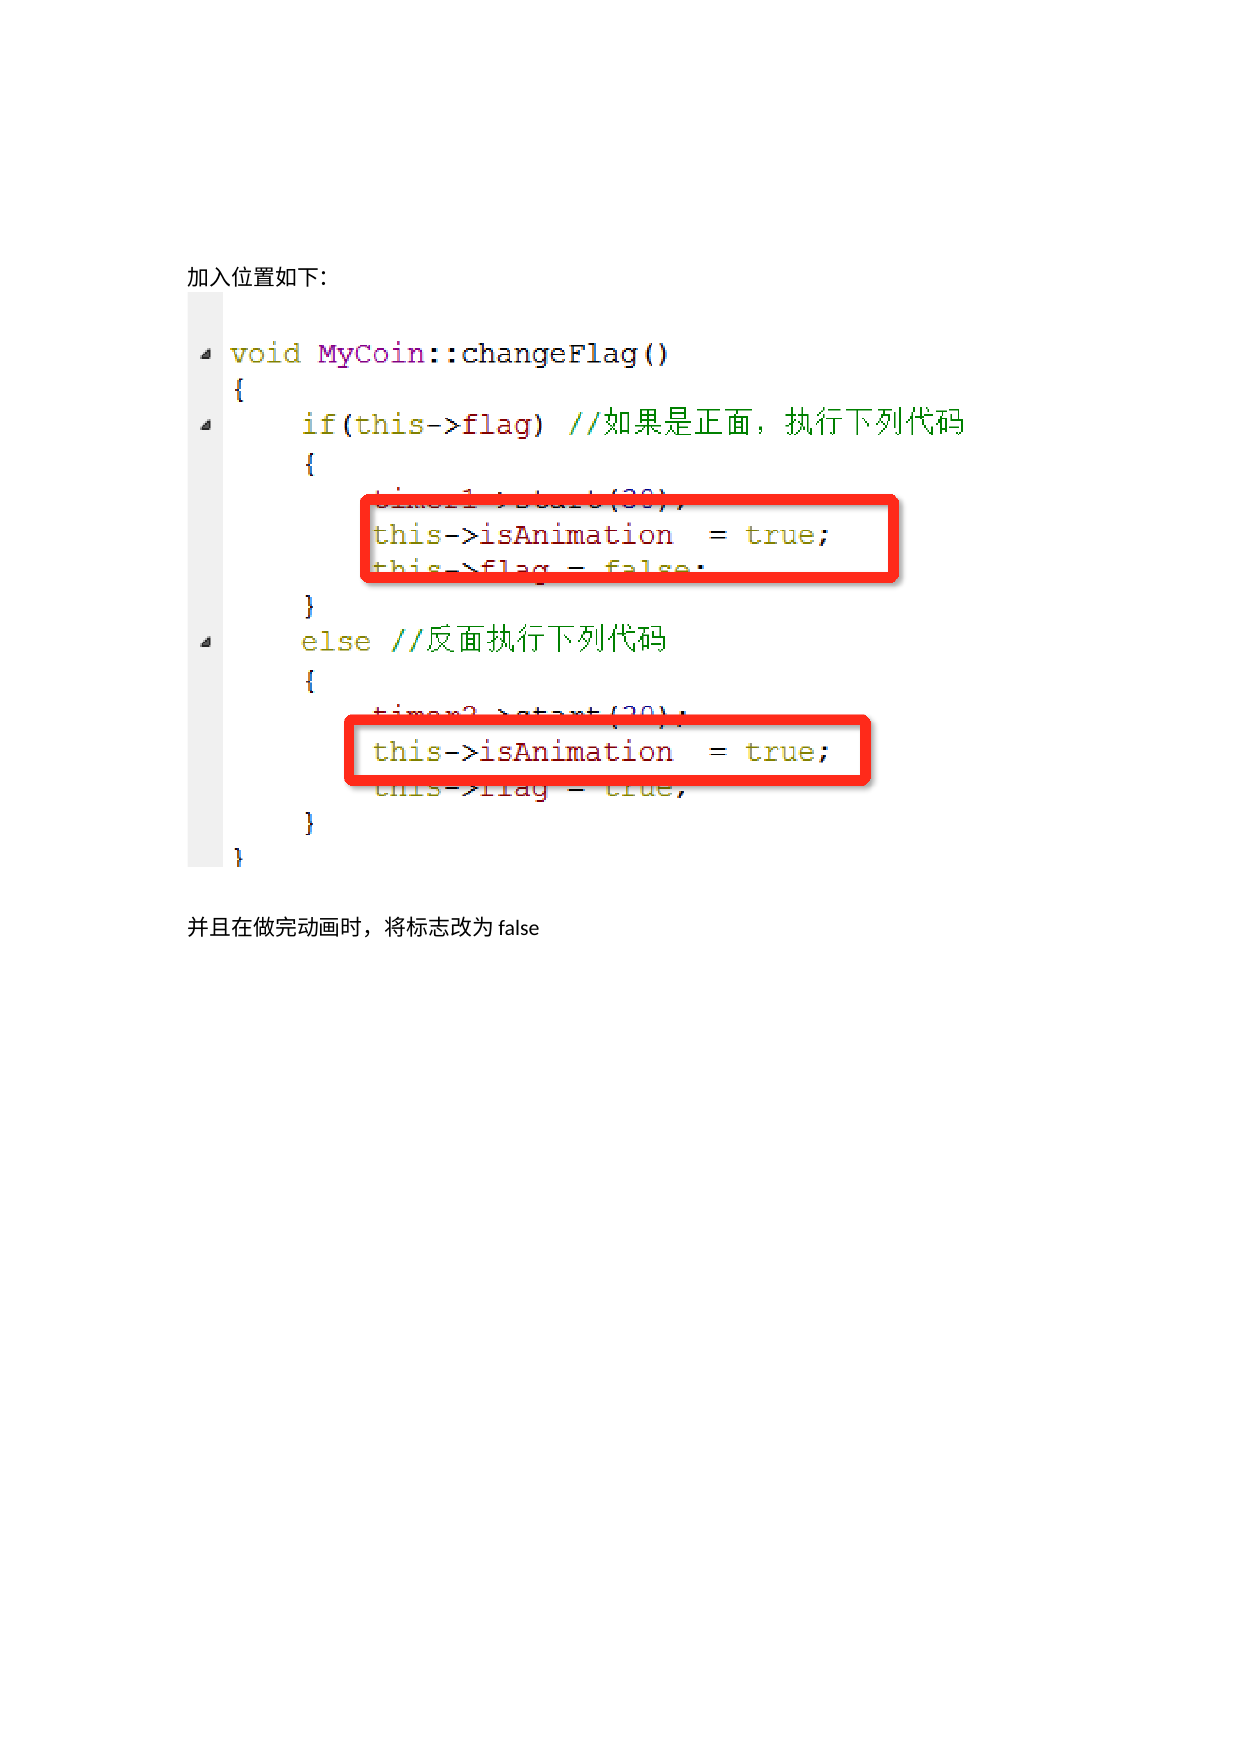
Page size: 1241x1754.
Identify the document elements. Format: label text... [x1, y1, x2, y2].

text 加入位置如下： [187, 259, 1053, 292]
text 并且在做完动画时，将标志改为false [187, 909, 1053, 942]
picture [187, 292, 1053, 867]
